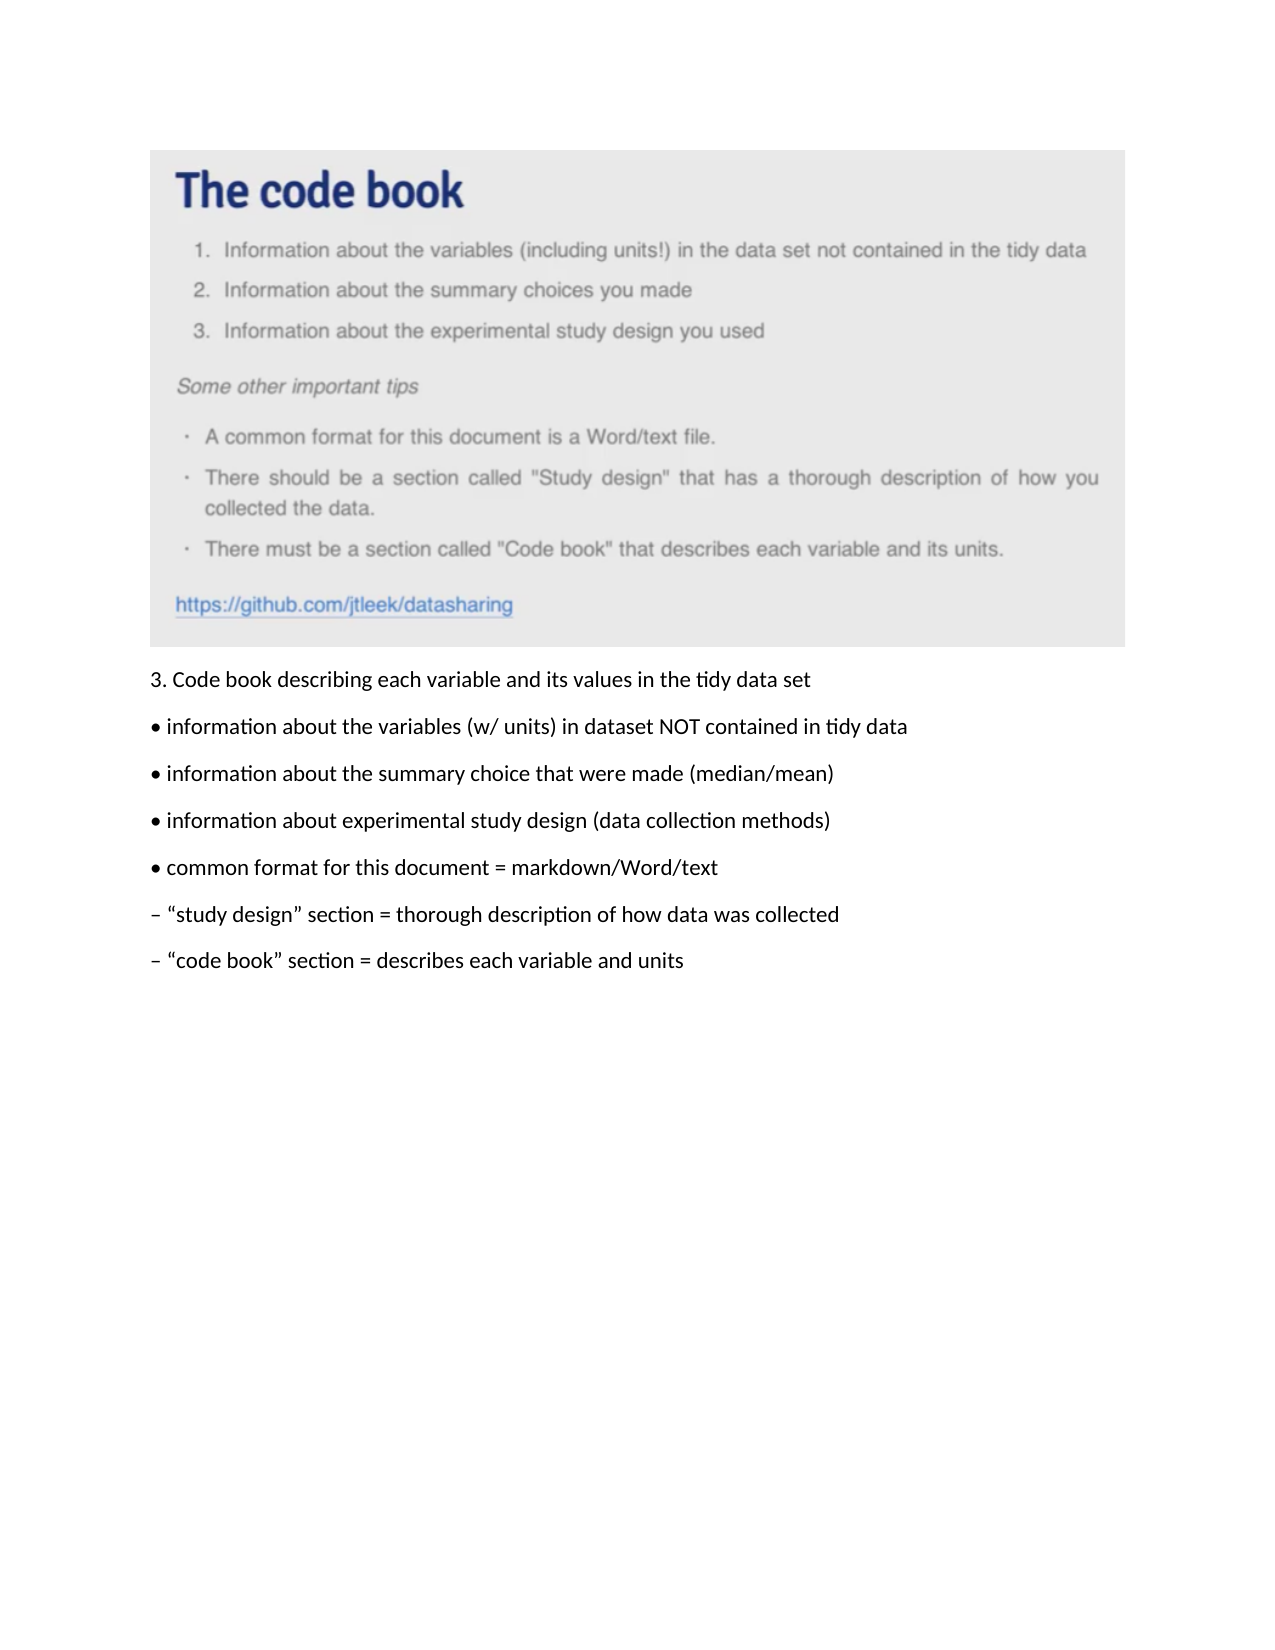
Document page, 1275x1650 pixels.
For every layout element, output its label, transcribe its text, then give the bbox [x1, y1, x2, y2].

text • information about the summary choice that were made (median/mean) [150, 759, 1125, 787]
text 3. Code book describing each variable and its values in the tidy data set [150, 665, 1125, 693]
text • information about the variables (w/ units) in dataset NOT contained in tidy data [150, 712, 1125, 740]
picture [150, 150, 1125, 647]
text • common format for this document = markdown/Word/text [150, 853, 1125, 881]
text – “code book” section = describes each variable and units [150, 947, 1125, 975]
text • information about experimental study design (data collection methods) [150, 806, 1125, 834]
text – “study design” section = thorough description of how data was collected [150, 900, 1125, 928]
